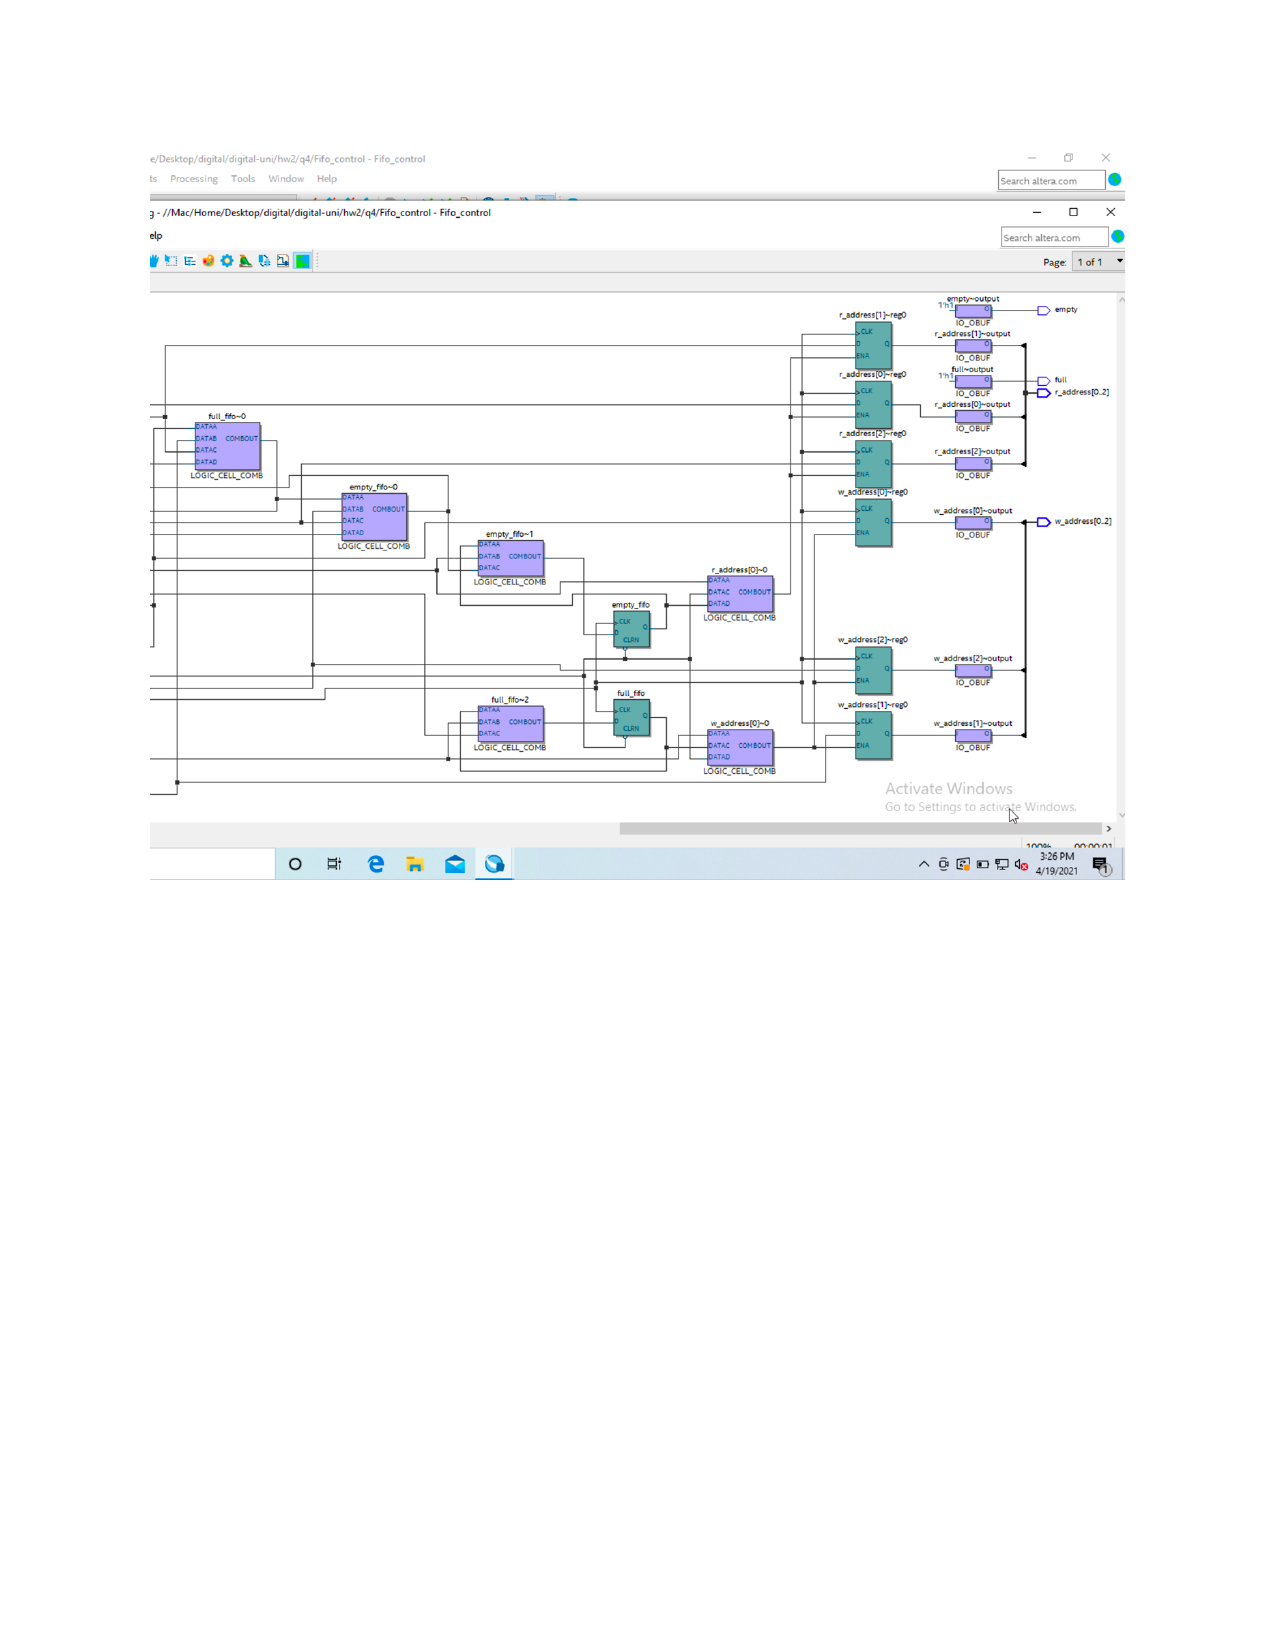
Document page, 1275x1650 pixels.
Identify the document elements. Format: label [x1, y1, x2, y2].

picture [150, 150, 1125, 880]
